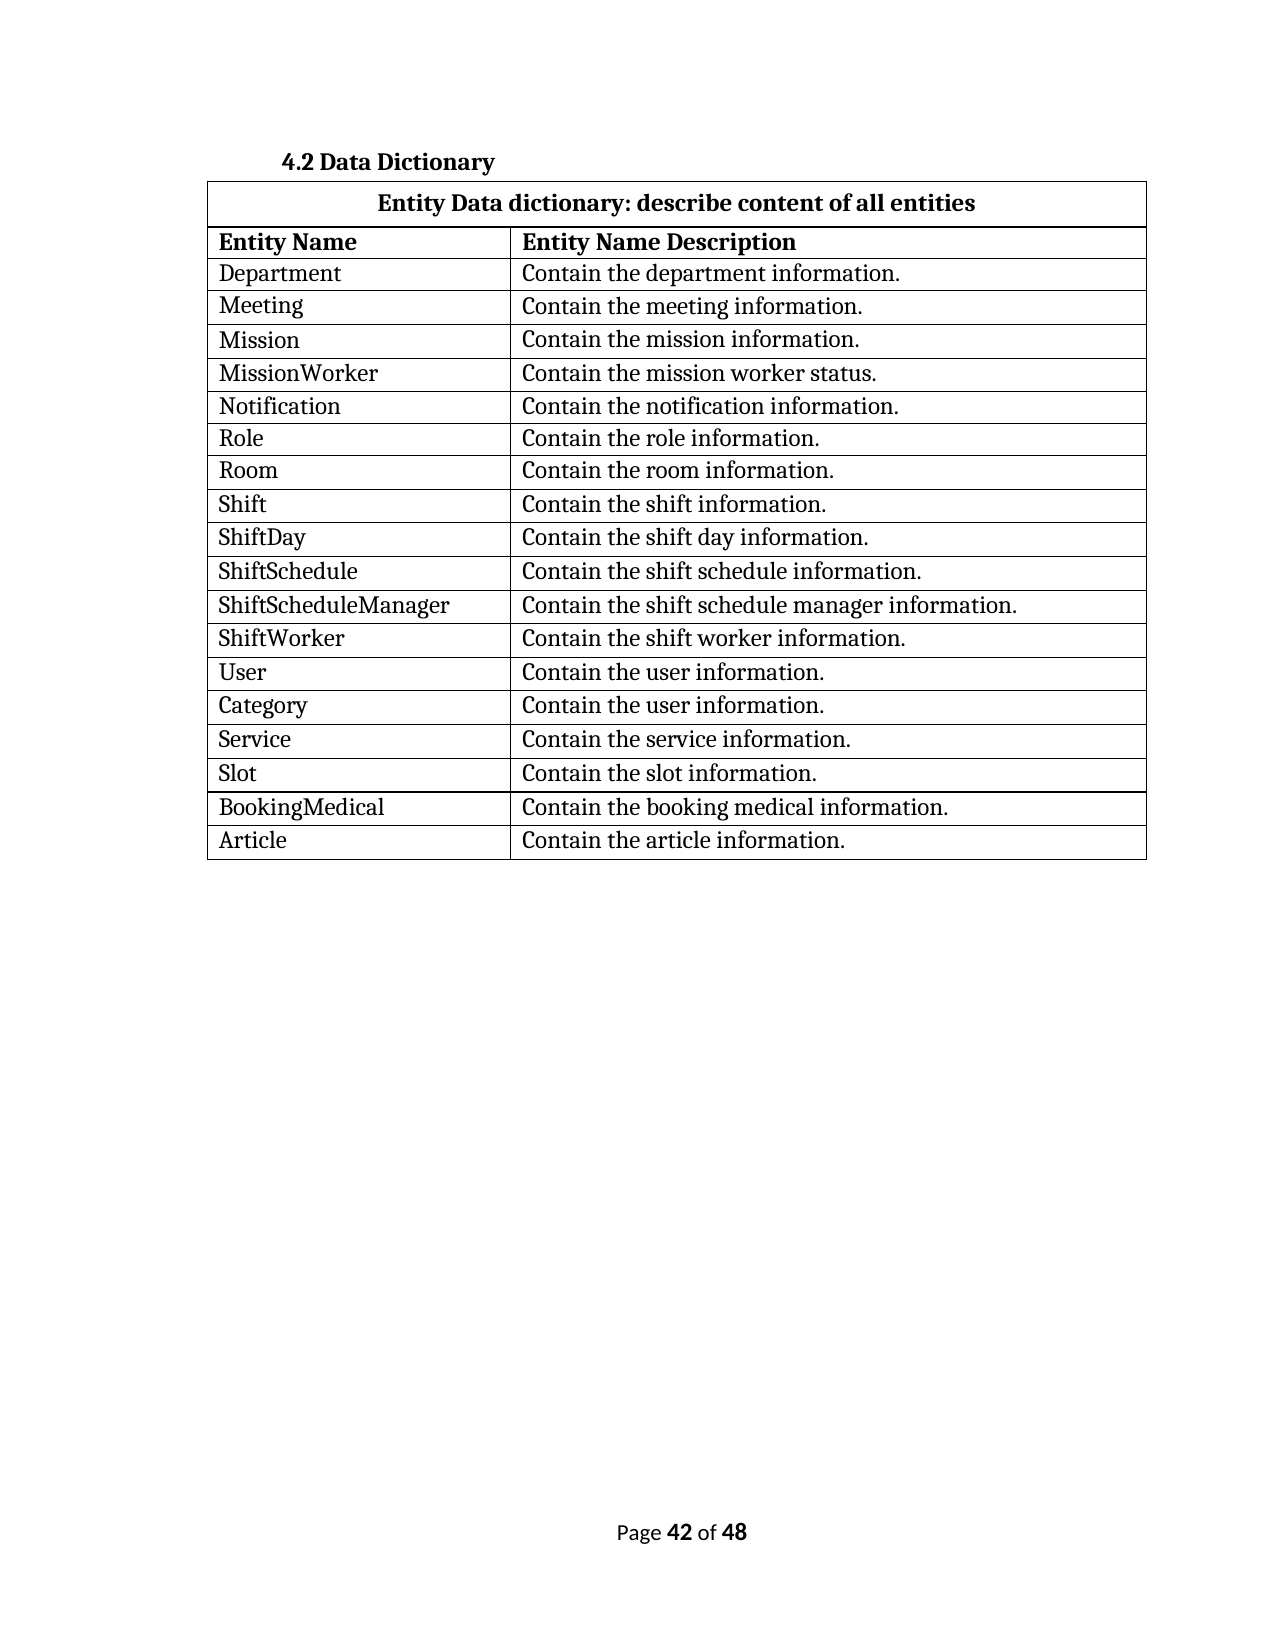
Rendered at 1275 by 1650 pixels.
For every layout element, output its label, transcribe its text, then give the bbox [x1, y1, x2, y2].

table_cell Mission [208, 325, 510, 357]
table_cell MissionWorker [208, 359, 510, 391]
table_cell Department [208, 259, 510, 290]
table_cell Contain the shift schedule manager information. [511, 591, 1146, 623]
table_cell Contain the service information. [511, 725, 1146, 758]
table_cell Shift [208, 490, 510, 522]
table_cell Contain the role information. [511, 424, 1146, 455]
table_cell Role [208, 424, 510, 455]
table_cell User [208, 658, 510, 690]
table_cell Contain the slot information. [511, 759, 1146, 791]
table_cell ShiftWorker [208, 624, 510, 657]
table_cell ShiftDay [208, 523, 510, 556]
table_cell Contain the article information. [511, 826, 1146, 859]
table_cell Contain the shift worker information. [511, 624, 1146, 657]
table_cell Slot [208, 759, 510, 791]
table_cell ShiftSchedule [208, 557, 510, 589]
table_cell Meeting [208, 291, 510, 324]
table_cell Contain the shift schedule information. [511, 557, 1146, 589]
table_header Entity Data dictionary: describe content of all entities [208, 182, 1146, 226]
table_cell ShiftScheduleManager [208, 591, 510, 623]
table_cell Service [208, 725, 510, 758]
table_cell Contain the shift information. [511, 490, 1146, 522]
table_cell Entity Name Description [511, 228, 1146, 258]
table_cell Contain the user information. [511, 691, 1146, 724]
table_cell Room [208, 456, 510, 488]
table_cell Contain the department information. [511, 259, 1146, 290]
table_cell Contain the notification information. [511, 392, 1146, 423]
table_cell Contain the mission worker status. [511, 359, 1146, 391]
table_cell Contain the booking medical information. [511, 793, 1146, 825]
table_cell Notification [208, 392, 510, 423]
table_cell Article [208, 826, 510, 859]
table_cell Contain the mission information. [511, 325, 1146, 357]
table_cell Contain the meeting information. [511, 291, 1146, 324]
table_cell BookingMedical [208, 793, 510, 825]
table_cell Entity Name [208, 228, 510, 258]
table_cell Contain the room information. [511, 456, 1146, 488]
table_cell Contain the user information. [511, 658, 1146, 690]
text 4.2 Data Dictionary [207, 148, 1157, 176]
table_cell Contain the shift day information. [511, 523, 1146, 556]
table_cell Category [208, 691, 510, 724]
